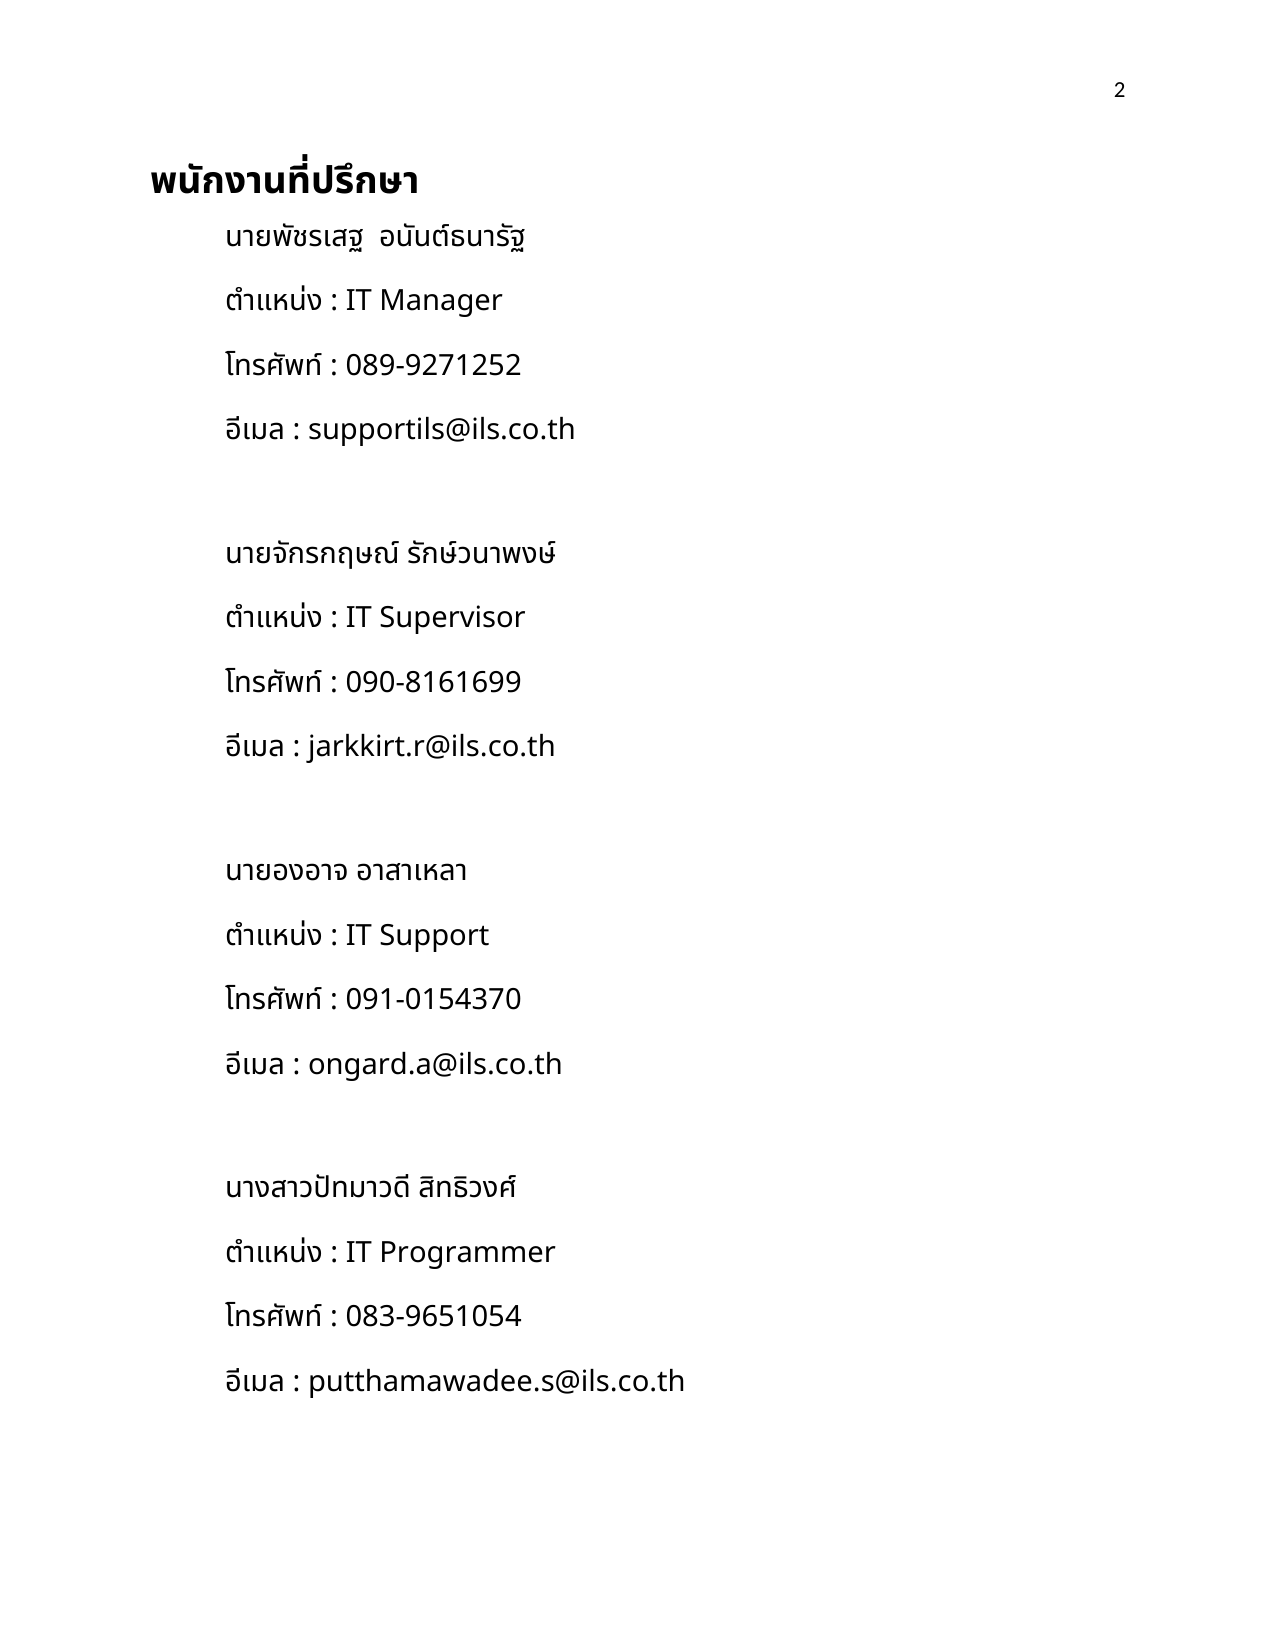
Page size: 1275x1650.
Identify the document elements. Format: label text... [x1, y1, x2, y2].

text อีเมล : supportils@ils.co.th [210, 408, 1125, 453]
text นางสาวปัทมาวดี สิทธิวงศ์ [225, 1167, 1125, 1211]
text อีเมล : jarkkirt.r@ils.co.th [210, 726, 1125, 770]
text ตำแหน่ง : IT Support [225, 914, 1125, 958]
text นายจักรกฤษณ์ รักษ์วนาพงษ์ [210, 532, 1125, 577]
text อีเมล : putthamawadee.s@ils.co.th [225, 1360, 1125, 1404]
text โทรศัพท์ : 089-9271252 [210, 344, 1125, 388]
text นายพัชรเสฐ อนันต์ธนารัฐ [210, 215, 1125, 259]
text นายองอาจ อาสาเหลา [210, 850, 1125, 894]
text อีเมล : ongard.a@ils.co.th [210, 1043, 1125, 1087]
text โทรศัพท์ : 090-8161699 [210, 661, 1125, 706]
subtitle พนักงานที่ปรึกษา [150, 154, 1125, 211]
text ตำแหน่ง : IT Manager [210, 279, 1125, 324]
text โทรศัพท์ : 091-0154370 [225, 978, 1125, 1023]
text ตำแหน่ง : IT Programmer [225, 1231, 1125, 1275]
text โทรศัพท์ : 083-9651054 [150, 1296, 1125, 1340]
text ตำแหน่ง : IT Supervisor [210, 597, 1125, 641]
